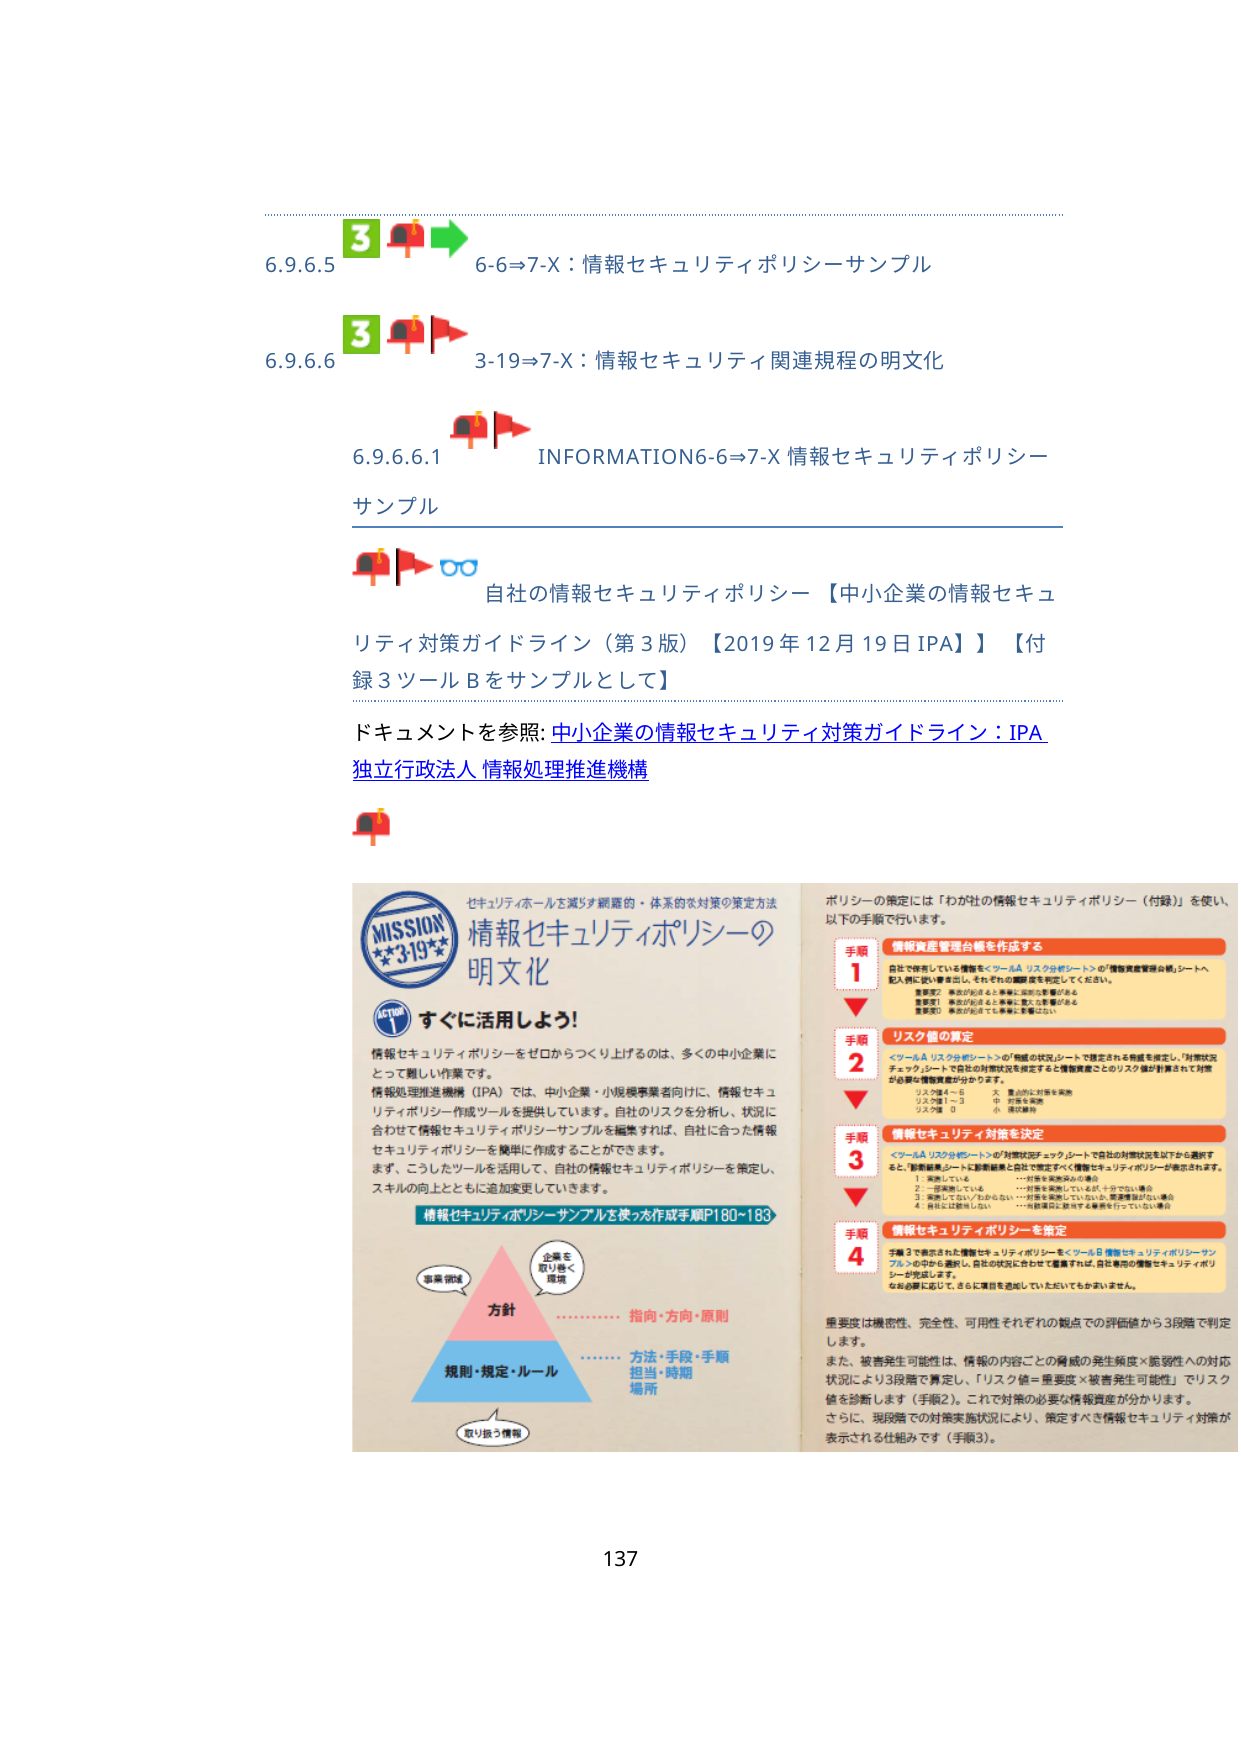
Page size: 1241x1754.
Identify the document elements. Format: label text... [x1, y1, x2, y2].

text ドキュメントを参照: 中小企業の情報セキュリティ対策ガイドライン：IPA 独立行政法人 情報処理推進機構 [352, 712, 1063, 787]
picture [386, 315, 425, 354]
picture [440, 548, 478, 586]
picture [352, 883, 1238, 1452]
picture [352, 808, 390, 846]
text 自社の情報セキュリティポリシー 【中小企業の情報セキュリティ対策ガイドライン（第3版）【2019年12月19日IPA】】 【付録３ツールBをサンプルとして】 [352, 548, 1063, 702]
text Information6-6⇒7-X 情報セキュリティポリシーサンプル [352, 411, 1063, 526]
picture [430, 219, 469, 258]
text 6-6⇒7-X：情報セキュリティポリシーサンプル [265, 214, 1063, 295]
picture [430, 315, 469, 354]
picture [386, 219, 425, 258]
picture [396, 548, 434, 586]
picture [342, 219, 381, 258]
picture [493, 411, 532, 449]
picture [450, 411, 488, 449]
picture [342, 315, 381, 354]
picture [352, 548, 390, 586]
text 3-19⇒7-X：情報セキュリティ関連規程の明文化 [265, 310, 1063, 391]
